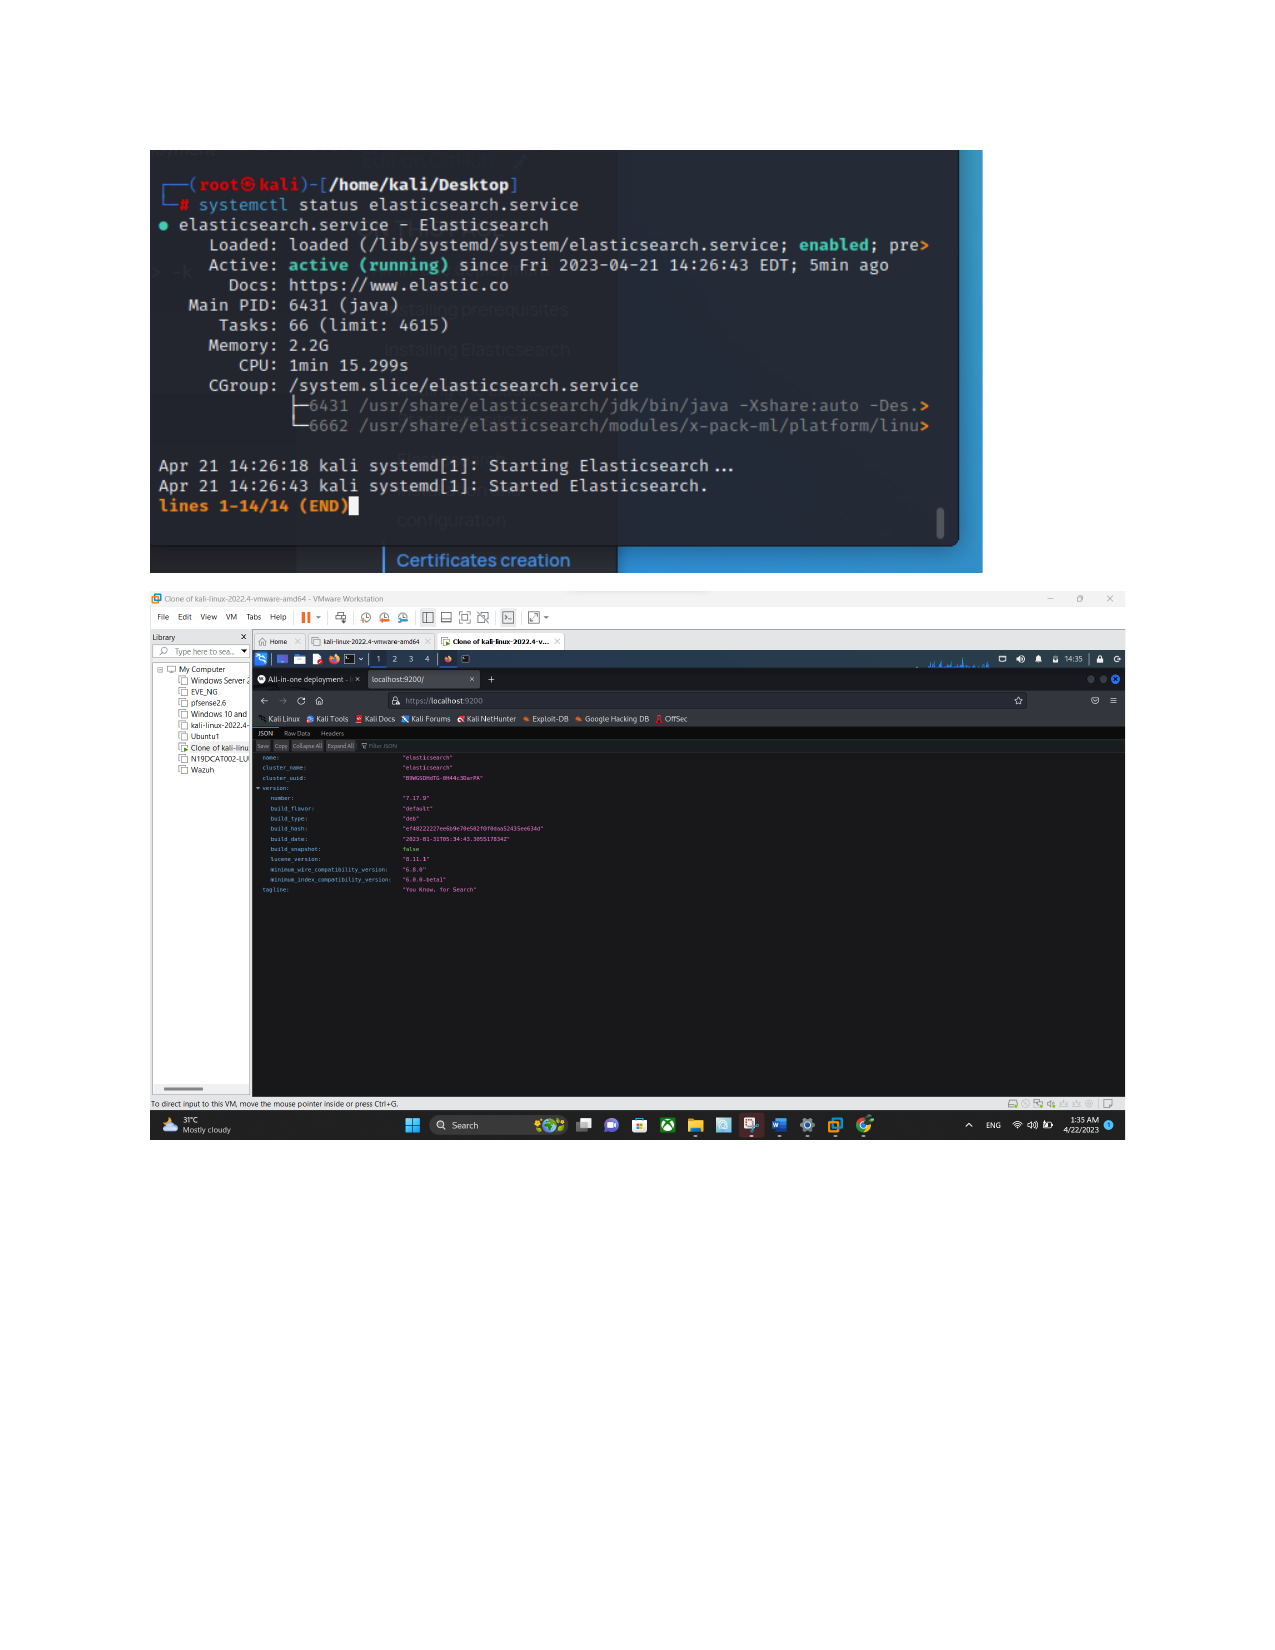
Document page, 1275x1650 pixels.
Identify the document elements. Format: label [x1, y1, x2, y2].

picture [150, 150, 983, 573]
picture [150, 591, 1125, 1140]
